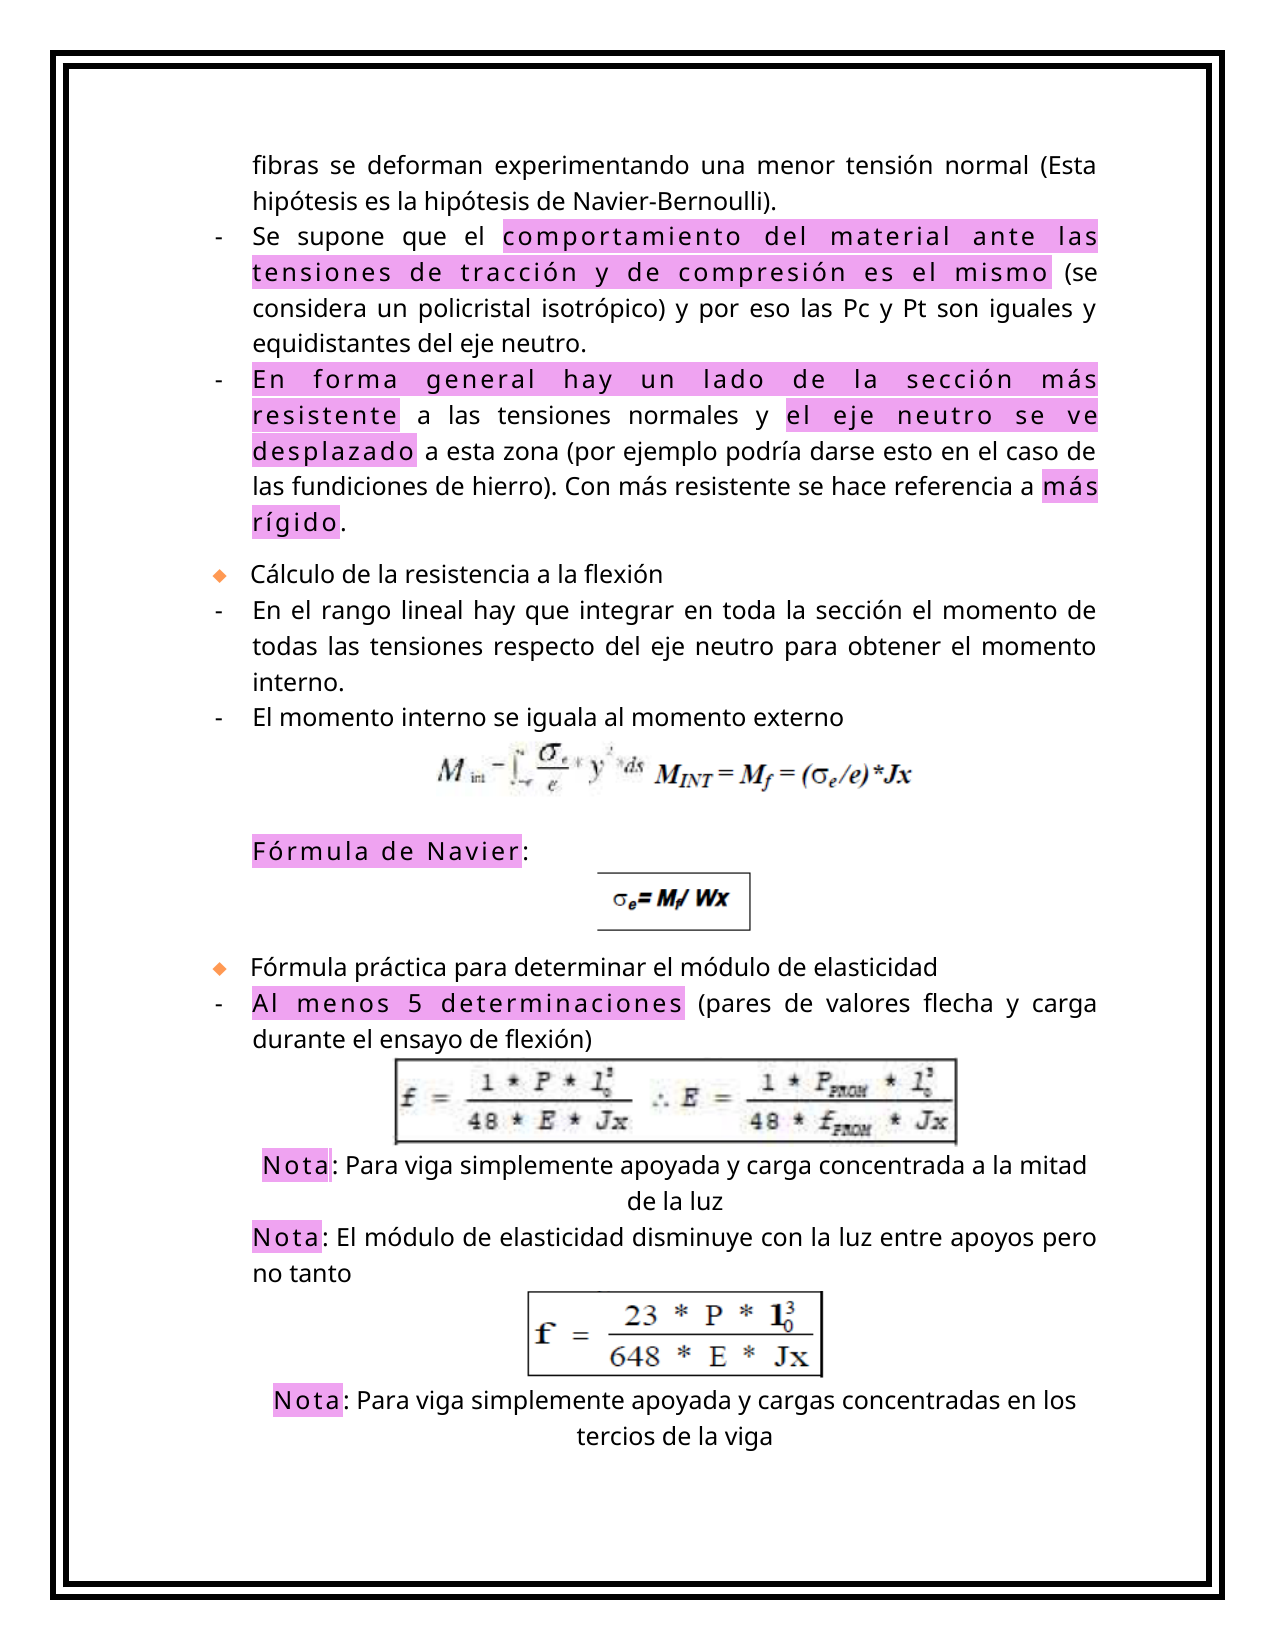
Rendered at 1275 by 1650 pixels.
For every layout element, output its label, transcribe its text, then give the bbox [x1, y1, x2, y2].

list Nota: Para viga simplemente apoyada y cargas concentradas en los tercios de la viga [252, 1383, 1098, 1453]
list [214, 147, 1098, 217]
subtitle Cálculo de la resistencia a la flexión [212, 557, 1098, 591]
list Nota: El módulo de elasticidad disminuye con la luz entre apoyos pero no tanto [252, 1219, 1098, 1289]
list Al menos 5 determinaciones (pares de valores flecha y carga durante el ensayo de flexión) [214, 986, 1098, 1056]
list El momento interno se iguala al momento externo [214, 700, 1098, 734]
picture [392, 1057, 958, 1147]
subtitle Fórmula práctica para determinar el módulo de elasticidad [212, 950, 1098, 984]
list Se supone que el comportamiento del material ante las tensiones de tracción y de compresión es el mismo (se considera un policristal isotrópico) y por eso las Pc y Pt son iguales y equidistantes del eje neutro. [214, 219, 1098, 360]
list En forma general hay un lado de la sección más resistente a las tensiones normales y el eje neutro se ve desplazado a esta zona (por ejemplo podría darse esto en el caso de las fundiciones de hierro). Con más resistente se hace referencia a más rígido. [214, 362, 1098, 539]
picture [436, 735, 914, 797]
list Fórmula de Navier: [252, 833, 1098, 868]
picture [525, 1291, 826, 1382]
list En el rango lineal hay que integrar en toda la sección el momento de todas las tensiones respecto del eje neutro para obtener el momento interno. [214, 593, 1098, 698]
list Nota: Para viga simplemente apoyada y carga concentrada a la mitad de la luz [252, 1148, 1098, 1218]
picture [597, 869, 753, 932]
